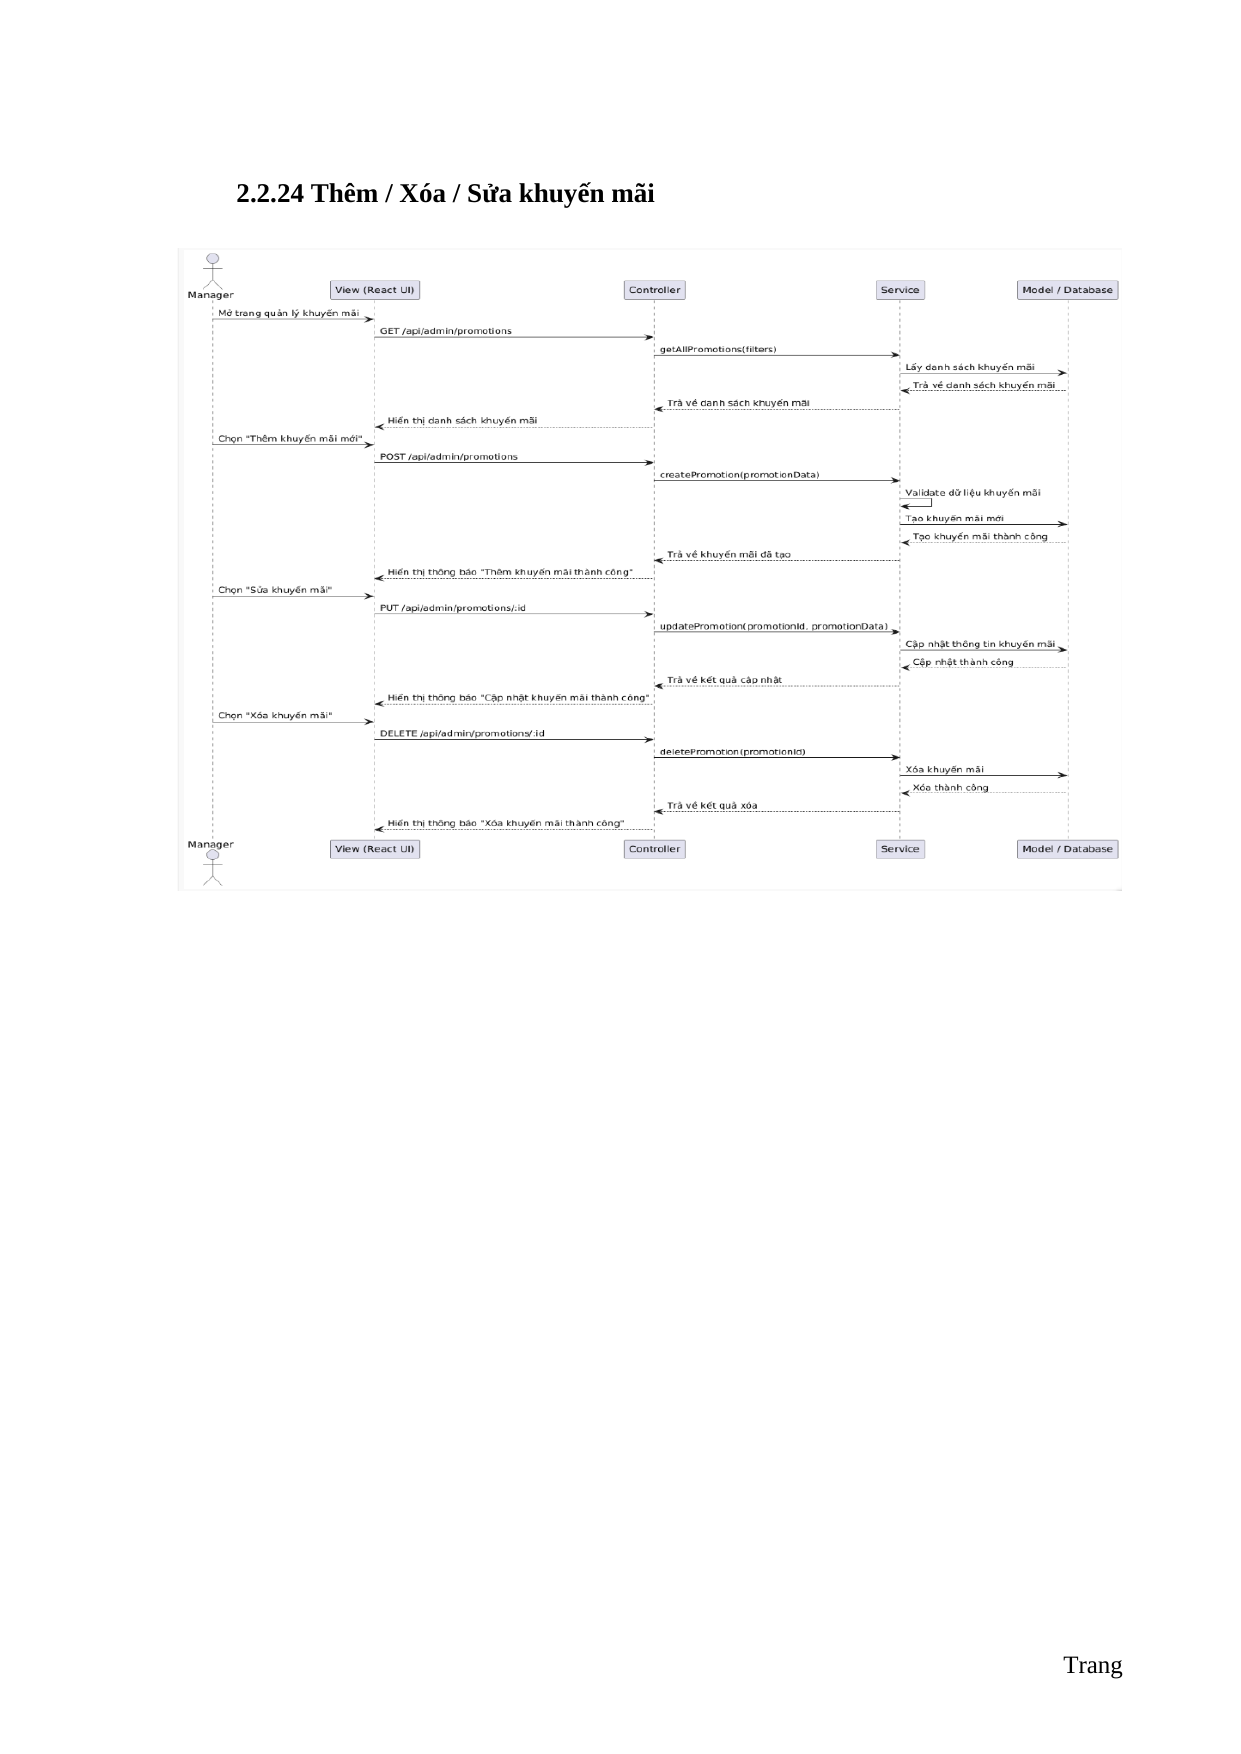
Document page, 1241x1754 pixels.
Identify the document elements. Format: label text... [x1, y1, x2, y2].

subtitle 2.2.24 Thêm / Xóa / Sửa khuyến mãi [236, 177, 1122, 208]
picture [177, 248, 1122, 891]
